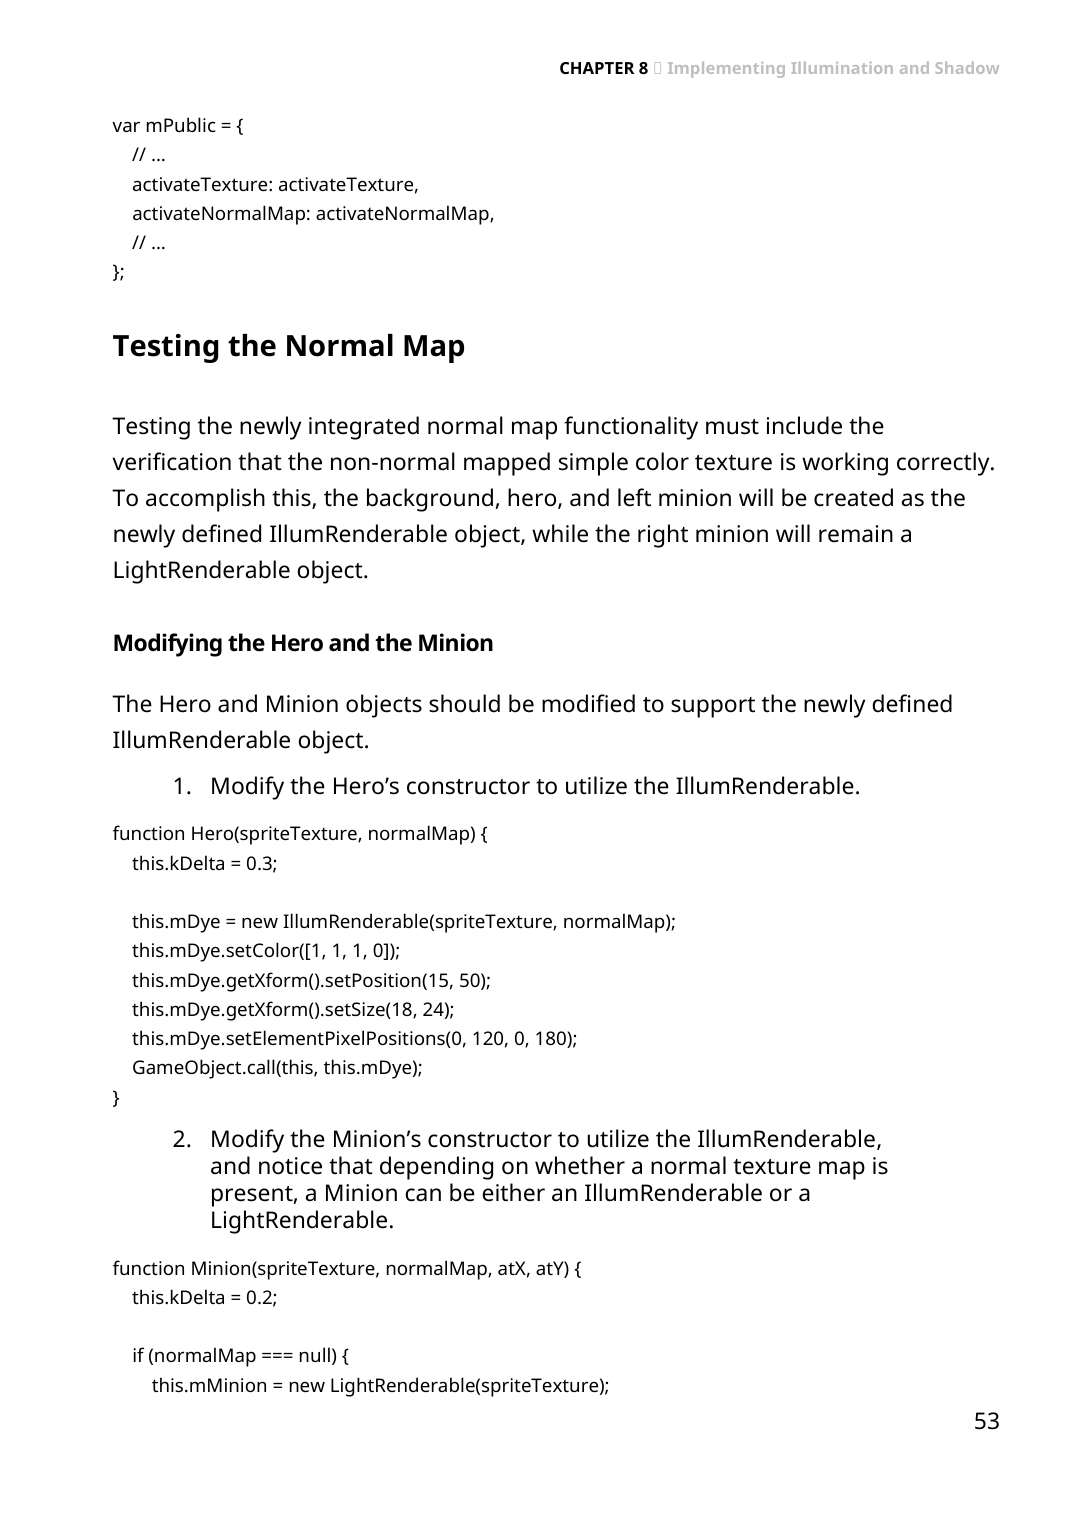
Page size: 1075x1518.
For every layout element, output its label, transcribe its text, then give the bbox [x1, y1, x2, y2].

text function Hero(spriteTexture, normalMap) { [112, 821, 1000, 846]
text The Hero and Minion objects should be modified to support the newly defined IllumRenderable object. [112, 688, 1000, 755]
text this.mDye.getXform().setPosition(15, 50); [112, 967, 1000, 992]
text this.mDye.setElementPixelPositions(0, 120, 0, 180); [112, 1025, 1000, 1051]
text var mPublic = { [112, 112, 1000, 138]
text } [112, 1084, 1000, 1109]
text this.mDye.setColor([1, 1, 1, 0]); [112, 938, 1000, 963]
text // … [112, 142, 1000, 167]
subtitle Modifying the Hero and the Minion [112, 627, 1000, 658]
list Modify the Minion’s constructor to utilize the IllumRenderable, and notice that depending on whether a normal texture map is present, a Minion can be either an IllumRenderable or a LightRenderable. [172, 1126, 910, 1234]
text this.mDye.getXform().setSize(18, 24); [112, 996, 1000, 1022]
text this.mDye = new IllumRenderable(spriteTexture, normalMap); [112, 908, 1000, 934]
text this.mMinion = new LightRenderable(spriteTexture); [112, 1372, 1000, 1397]
text }; [112, 259, 1000, 284]
subtitle Testing the Normal Map [112, 326, 1000, 365]
text if (normalMap === null) { [112, 1343, 1000, 1368]
list Modify the Hero’s constructor to utilize the IllumRenderable. [172, 773, 910, 800]
text activateNormalMap: activateNormalMap, [112, 200, 1000, 226]
text Testing the newly integrated normal map functionality must include the verification that the non-normal mapped simple color texture is working correctly. To accomplish this, the background, hero, and left minion will be created as the newly defined IllumRenderable object, while the right minion will remain a LightRenderable object. [112, 410, 1000, 585]
text this.kDelta = 0.3; [112, 850, 1000, 875]
text function Minion(spriteTexture, normalMap, atX, atY) { [112, 1255, 1000, 1280]
text activateTexture: activateTexture, [112, 171, 1000, 197]
text // … [112, 229, 1000, 255]
text this.kDelta = 0.2; [112, 1284, 1000, 1310]
text GameObject.call(this, this.mDye); [112, 1055, 1000, 1080]
